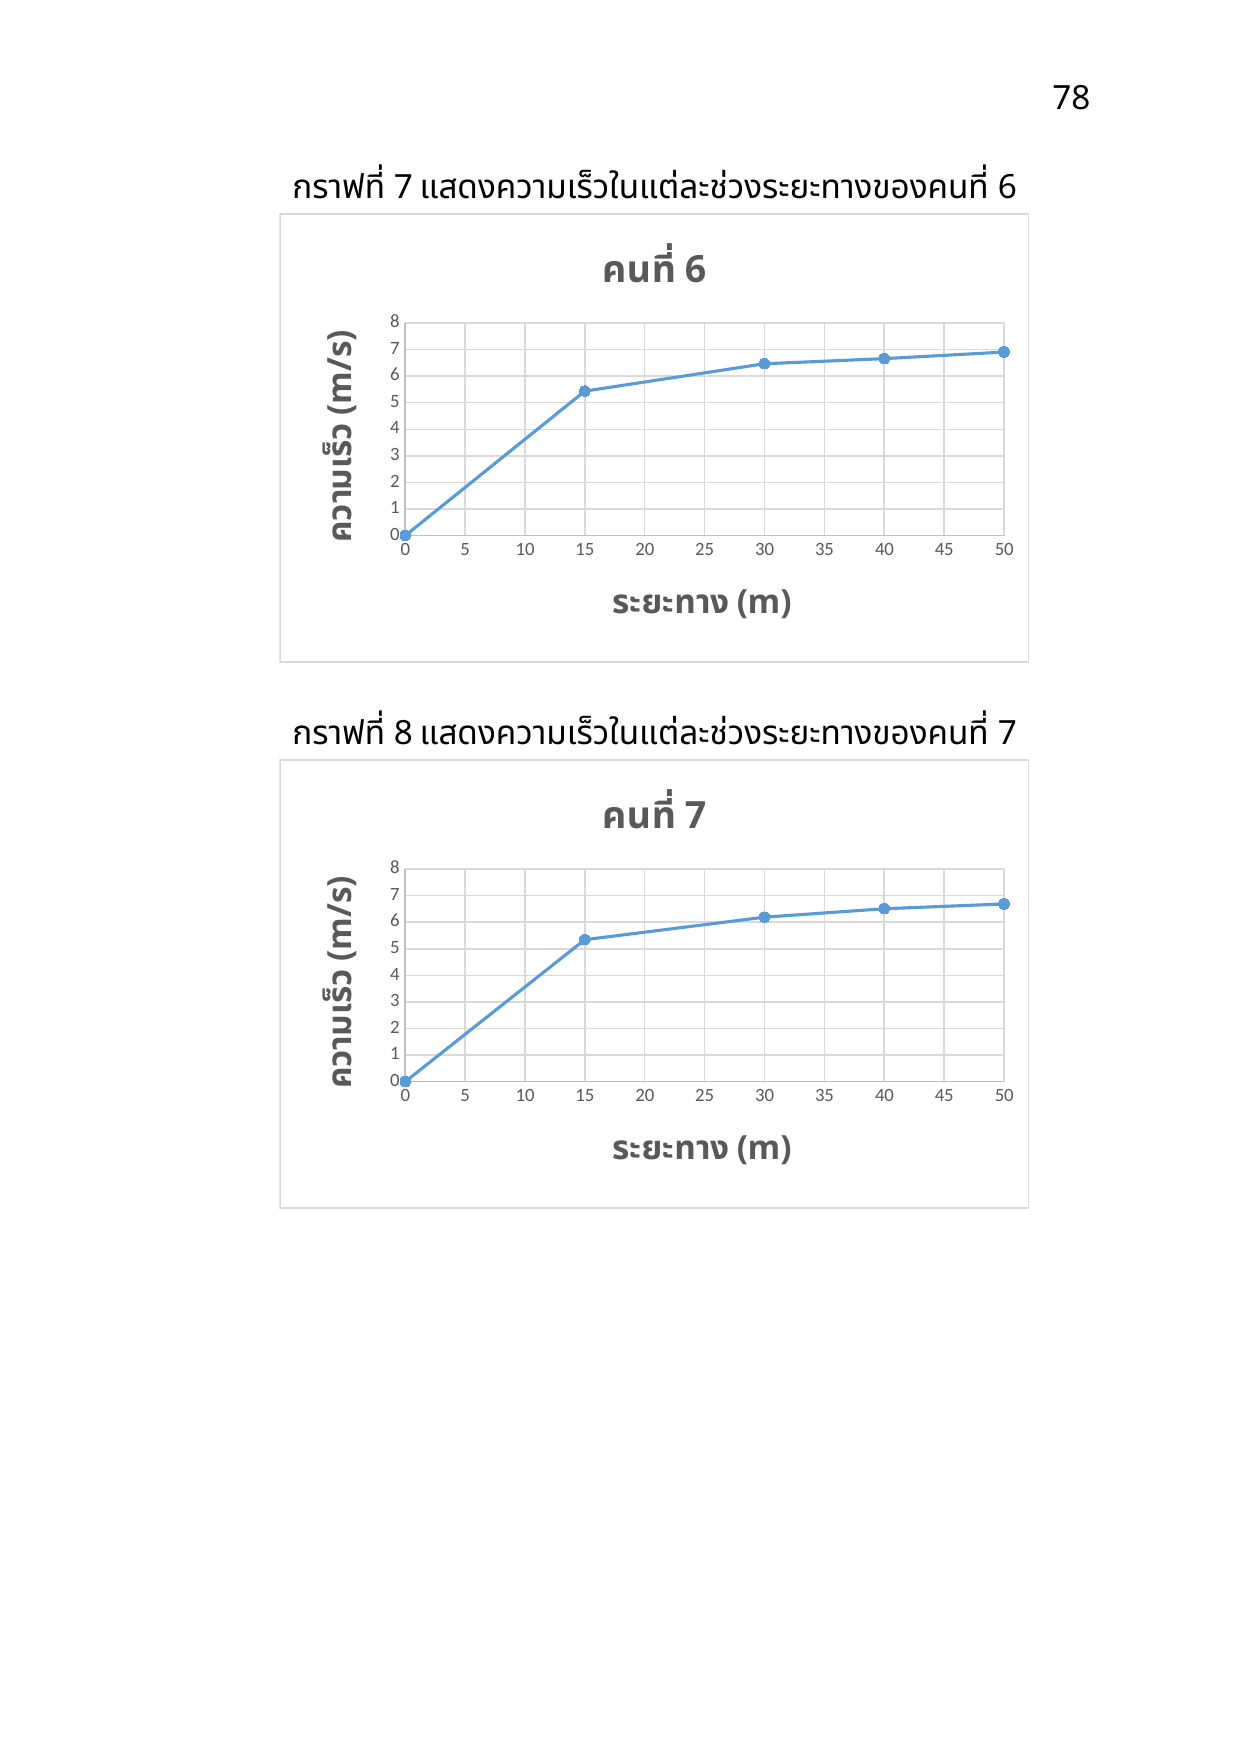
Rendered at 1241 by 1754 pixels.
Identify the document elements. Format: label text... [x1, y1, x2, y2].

text กราฟที่ 8แสดงความเร็วในแต่ละช่วงระยะทางของคนที่ 7 [218, 708, 1090, 759]
text กราฟที่ 7แสดงความเร็วในแต่ละช่วงระยะทางของคนที่ 6 [218, 162, 1090, 213]
